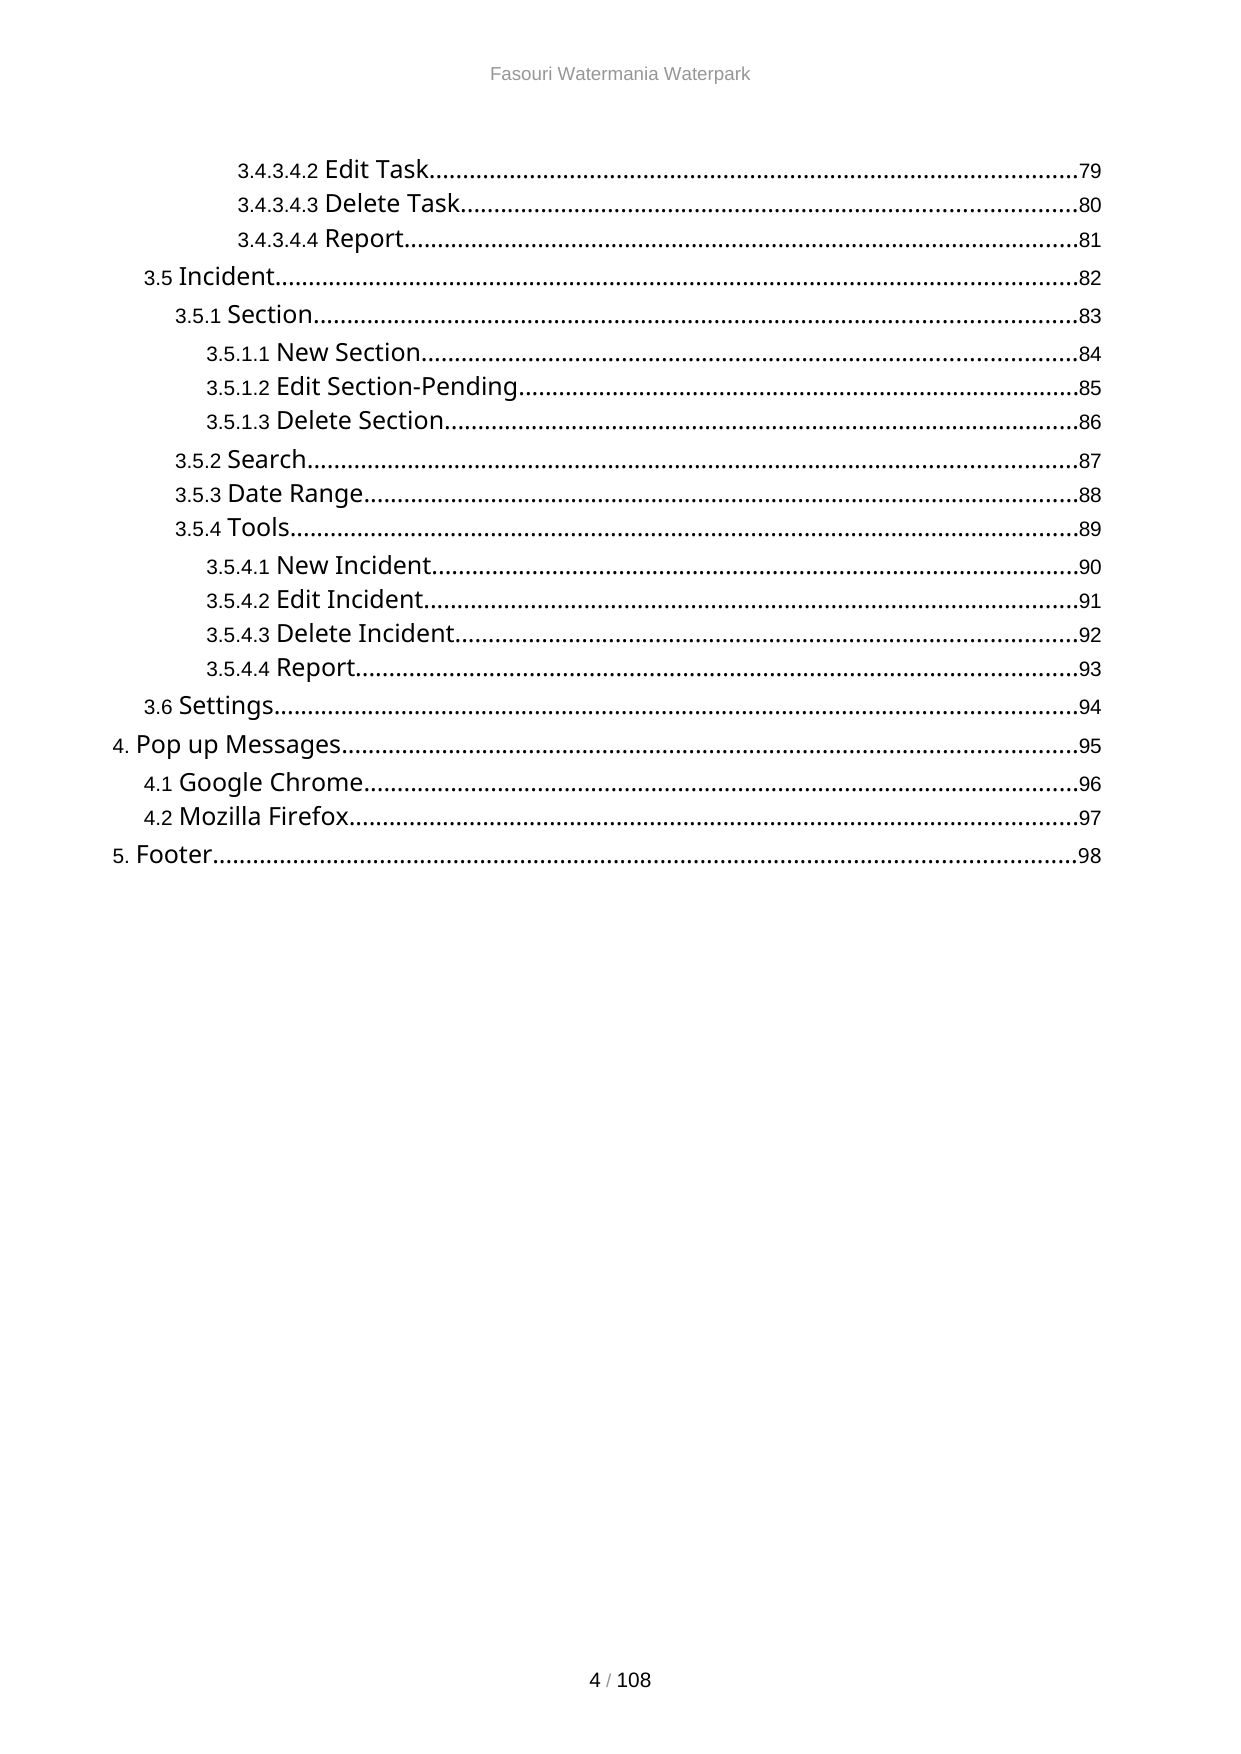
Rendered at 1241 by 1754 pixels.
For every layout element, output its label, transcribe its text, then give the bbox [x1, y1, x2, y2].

text 3.5.3 Date Range 88 [173, 475, 1130, 509]
text 3.5.1.3 Delete Section 86 [204, 403, 1130, 439]
text 4.2 Mozilla Firefox 97 [142, 798, 1130, 835]
text 3.5.4.4 Report 93 [204, 650, 1130, 686]
text 3.5.4.2 Edit Incident 91 [204, 582, 1130, 616]
text 3.5.4 Tools 89 [173, 509, 1130, 546]
text 3.6 Settings 94 [142, 686, 1130, 724]
text 3.5.1.2 Edit Section-Pending 85 [204, 369, 1130, 403]
text 3.5.1.1 New Section 84 [204, 333, 1130, 369]
text 3.4.3.4.3 Delete Task 80 [235, 186, 1130, 220]
text 3.4.3.4.2 Edit Task 79 [235, 150, 1130, 186]
text 4. Pop up Messages 95 [110, 724, 1130, 762]
text 3.5.4.3 Delete Incident 92 [204, 616, 1130, 650]
text 3.5.4.1 New Incident 90 [204, 546, 1130, 582]
text 5. Footer 98 [110, 835, 1130, 873]
text 3.5.2 Search 87 [173, 439, 1130, 475]
text 3.5 Incident 82 [142, 256, 1130, 294]
text 4.1 Google Chrome 96 [142, 762, 1130, 798]
text 3.4.3.4.4 Report 81 [235, 220, 1130, 256]
text 3.5.1 Section 83 [173, 294, 1130, 333]
